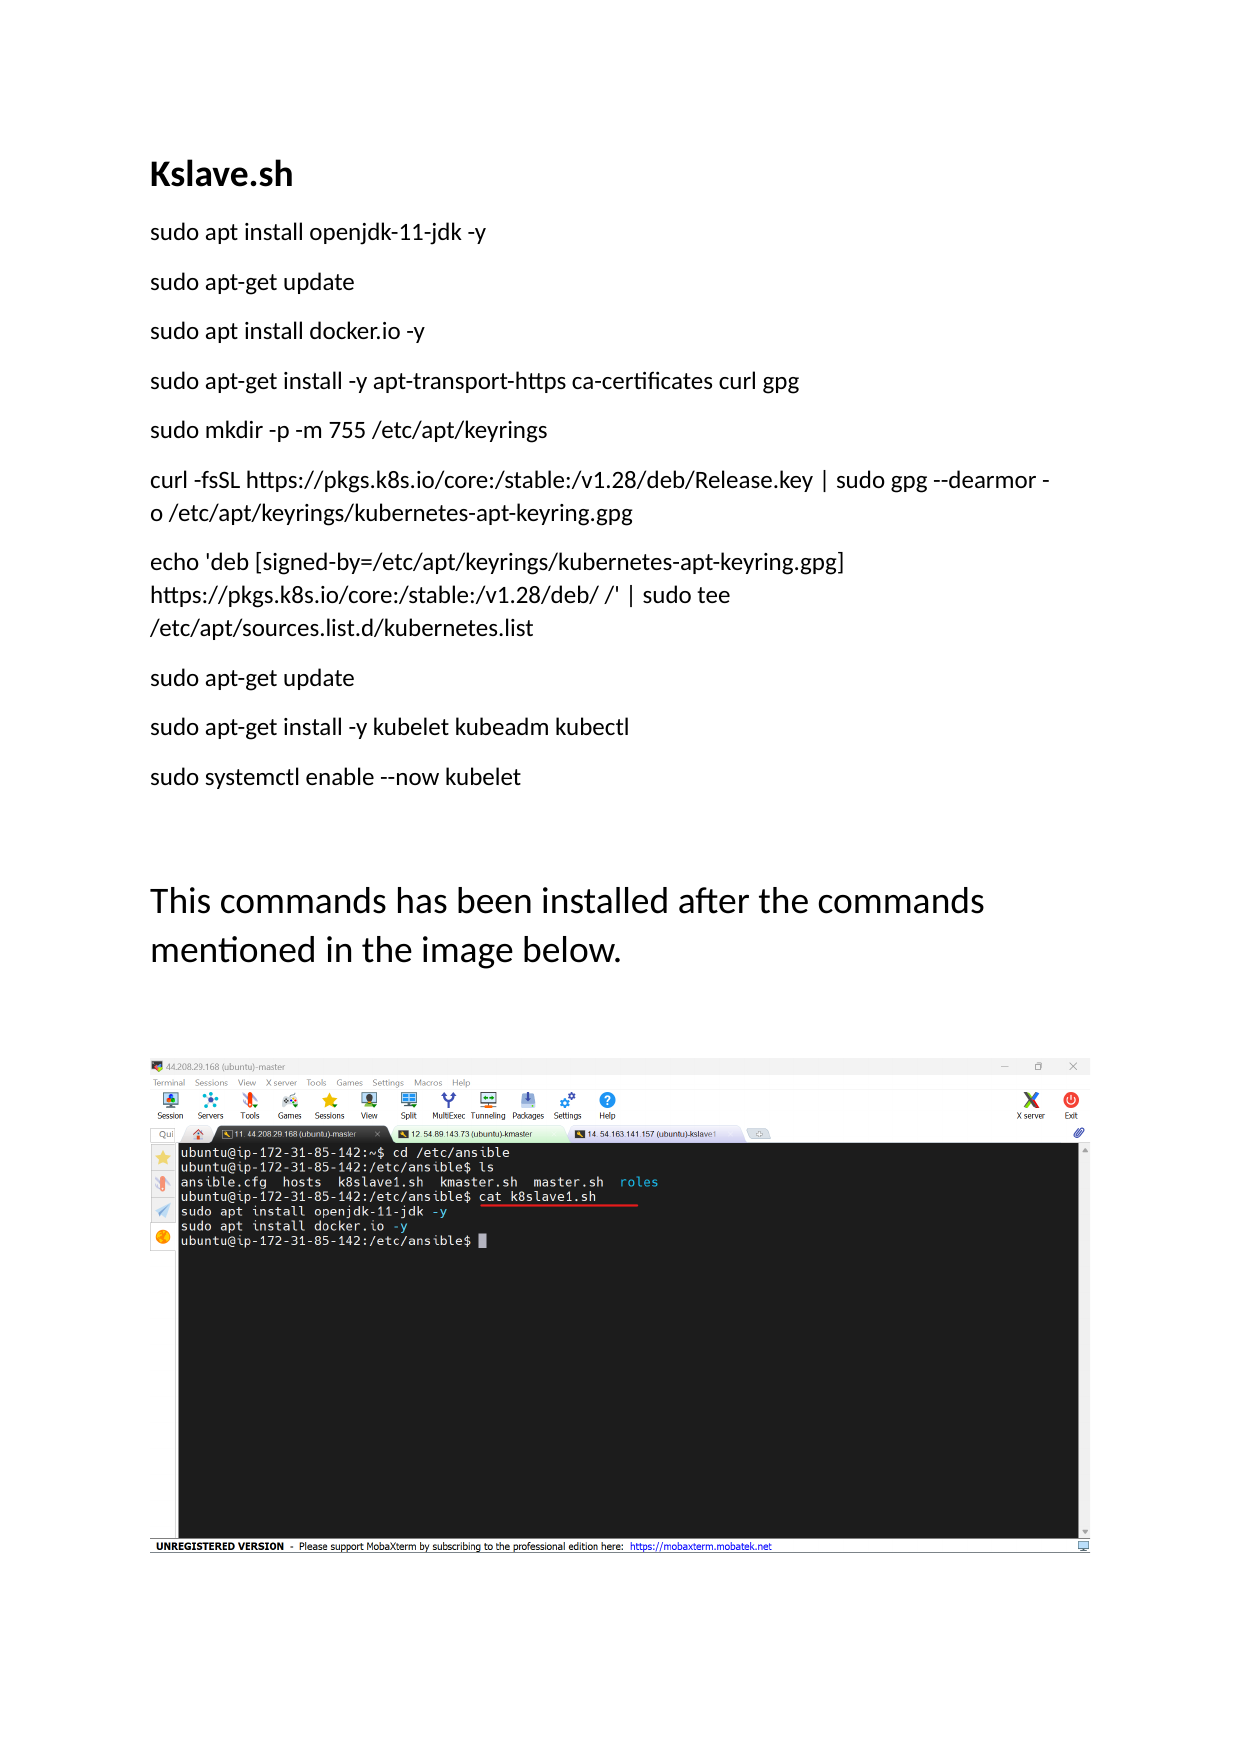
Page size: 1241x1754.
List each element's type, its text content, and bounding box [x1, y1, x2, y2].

text sudo apt-get update [150, 662, 1090, 692]
picture [150, 1058, 1091, 1553]
text curl -fsSL https://pkgs.k8s.io/core:/stable:/v1.28/deb/Release.key | sudo gpg --dearmor -o /etc/apt/keyrings/kubernetes-apt-keyring.gpg [150, 464, 1090, 527]
text sudo apt-get install -y kubelet kubeadm kubectl [150, 712, 1090, 742]
text Kslave.sh [150, 150, 1090, 196]
text sudo systemctl enable --now kubelet [150, 761, 1090, 792]
text sudo apt-get update [150, 266, 1090, 296]
text echo 'deb [signed-by=/etc/apt/keyrings/kubernetes-apt-keyring.gpg] https://pkgs.k8s.io/core:/stable:/v1.28/deb/ /' | sudo tee /etc/apt/sources.list.d/kubernetes.list [150, 547, 1090, 643]
text sudo apt install docker.io -y [150, 315, 1090, 346]
text This commands has been installed after the commands mentioned in the image below. [150, 877, 1090, 972]
text sudo mkdir -p -m 755 /etc/apt/keyrings [150, 414, 1090, 445]
text sudo apt-get install -y apt-transport-https ca-certificates curl gpg [150, 365, 1090, 395]
text sudo apt install openjdk-11-jdk -y [150, 216, 1090, 247]
